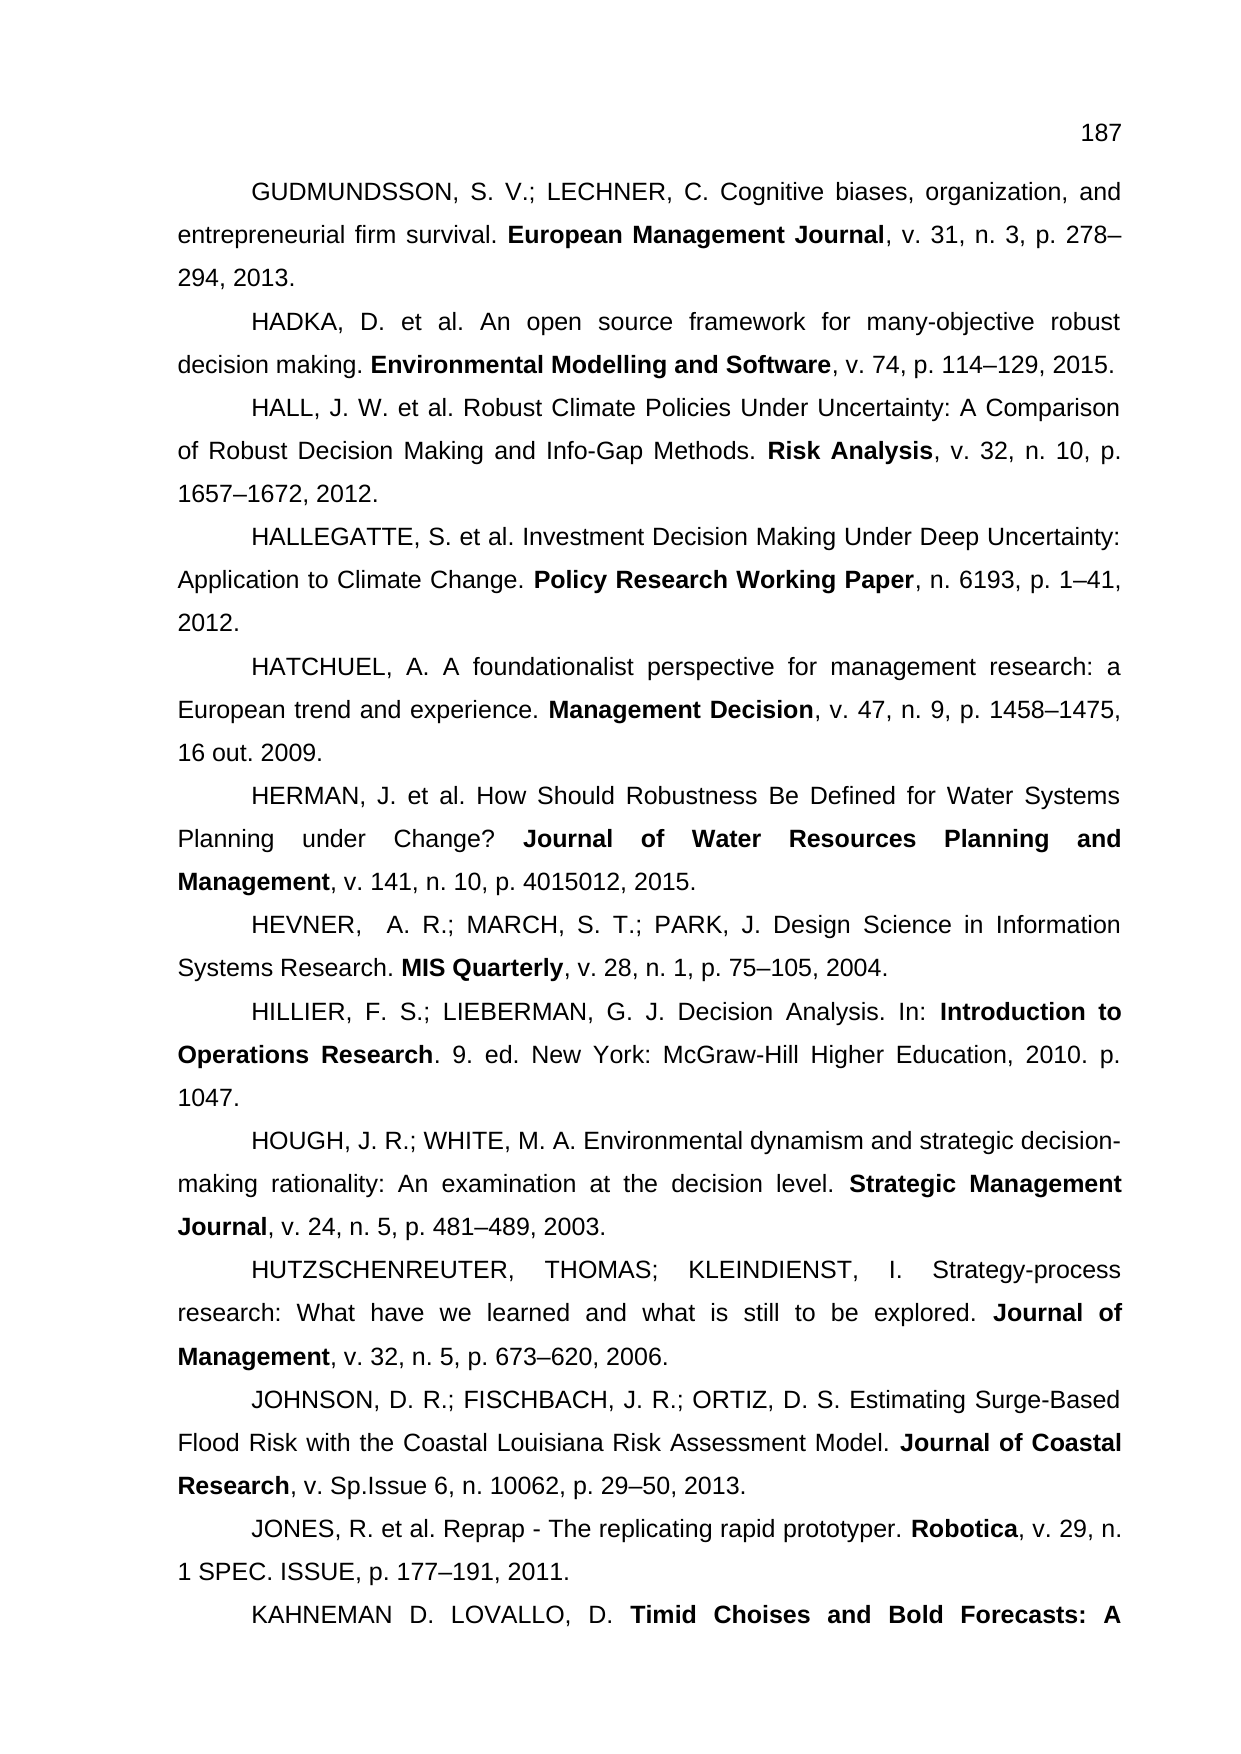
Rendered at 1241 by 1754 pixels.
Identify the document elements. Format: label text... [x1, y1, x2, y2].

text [177, 1600, 1122, 1629]
text JOHNSON, D. R.; FISCHBACH, J. R.; ORTIZ, D. S. Estimating Surge-Based Flood Risk with the Coastal Louisiana Risk Assessment Model. Journal of Coastal Research, v. Sp.Issue 6, n. 10062, p. 29–50, 2013. [177, 1385, 1122, 1500]
text HUTZSCHENREUTER, THOMAS; KLEINDIENST, I. Strategy-process research: What have we learned and what is still to be explored. Journal of Management, v. 32, n. 5, p. 673–620, 2006. [177, 1255, 1122, 1370]
text HALLEGATTE, S. et al. Investment Decision Making Under Deep Uncertainty: Application to Climate Change. Policy Research Working Paper, n. 6193, p. 1–41, 2012. [177, 522, 1122, 637]
text HEVNER, A. R.; MARCH, S. T.; PARK, J. Design Science in Information Systems Research. MIS Quarterly, v. 28, n. 1, p. 75–105, 2004. [177, 910, 1122, 982]
text GUDMUNDSSON, S. V.; LECHNER, C. Cognitive biases, organization, and entrepreneurial firm survival. European Management Journal, v. 31, n. 3, p. 278–294, 2013. [177, 177, 1122, 292]
text HATCHUEL, A. A foundationalist perspective for management research: a European trend and experience. Management Decision, v. 47, n. 9, p. 1458–1475, 16 out. 2009. [177, 652, 1122, 767]
text HERMAN, J. et al. How Should Robustness Be Defined for Water Systems Planning under Change? Journal of Water Resources Planning and Management, v. 141, n. 10, p. 4015012, 2015. [177, 781, 1122, 896]
text HALL, J. W. et al. Robust Climate Policies Under Uncertainty: A Comparison of Robust Decision Making and Info-Gap Methods. Risk Analysis, v. 32, n. 10, p. 1657–1672, 2012. [177, 393, 1122, 508]
text HILLIER, F. S.; LIEBERMAN, G. J. Decision Analysis. In: Introduction to Operations Research. 9. ed. New York: McGraw-Hill Higher Education, 2010. p. 1047. [177, 997, 1122, 1112]
text HOUGH, J. R.; WHITE, M. A. Environmental dynamism and strategic decision-making rationality: An examination at the decision level. Strategic Management Journal, v. 24, n. 5, p. 481–489, 2003. [177, 1126, 1122, 1241]
text JONES, R. et al. Reprap - The replicating rapid prototyper. Robotica, v. 29, n. 1 SPEC. ISSUE, p. 177–191, 2011. [177, 1514, 1122, 1586]
text HADKA, D. et al. An open source framework for many-objective robust decision making. Environmental Modelling and Software, v. 74, p. 114–129, 2015. [177, 307, 1122, 378]
